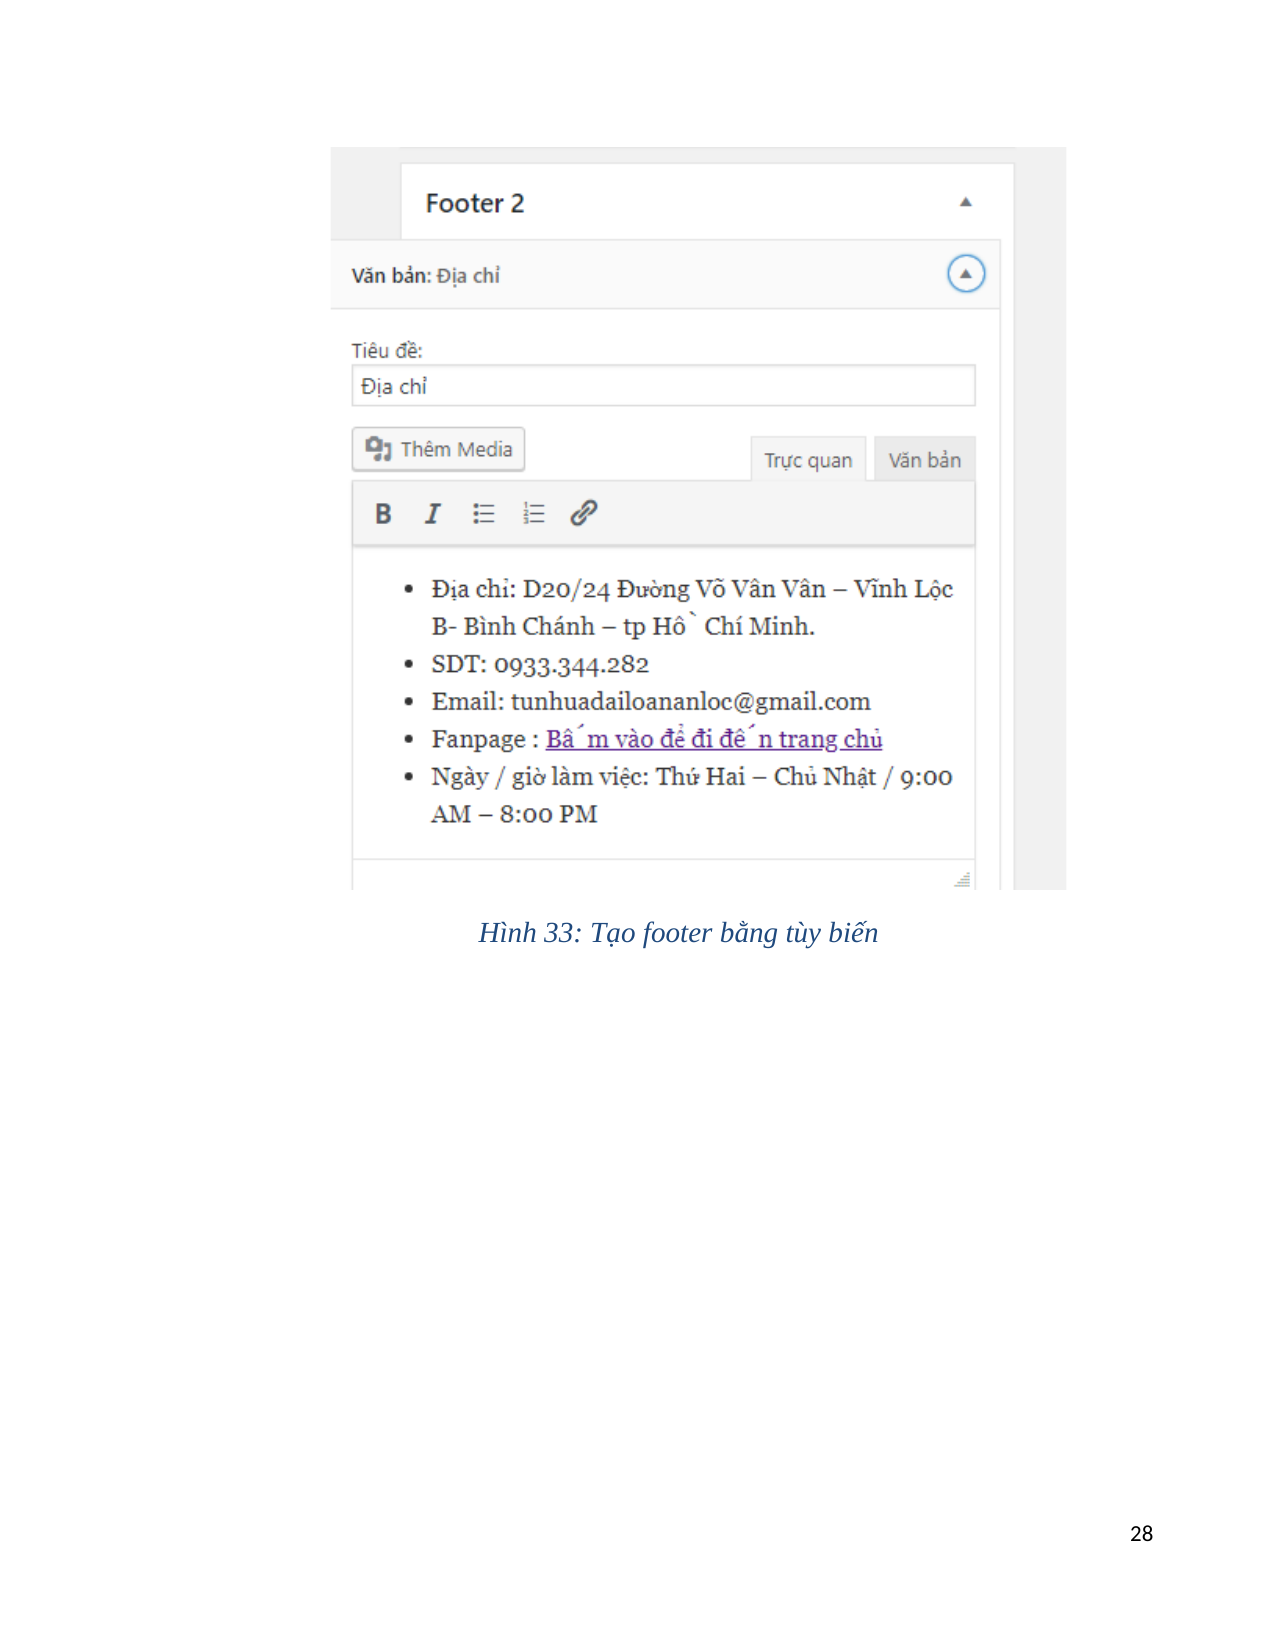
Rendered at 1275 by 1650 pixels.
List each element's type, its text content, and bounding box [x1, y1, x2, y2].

picture [330, 147, 1067, 890]
text Hình 33: Tạo footer bằng tùy biến [206, 915, 1153, 948]
